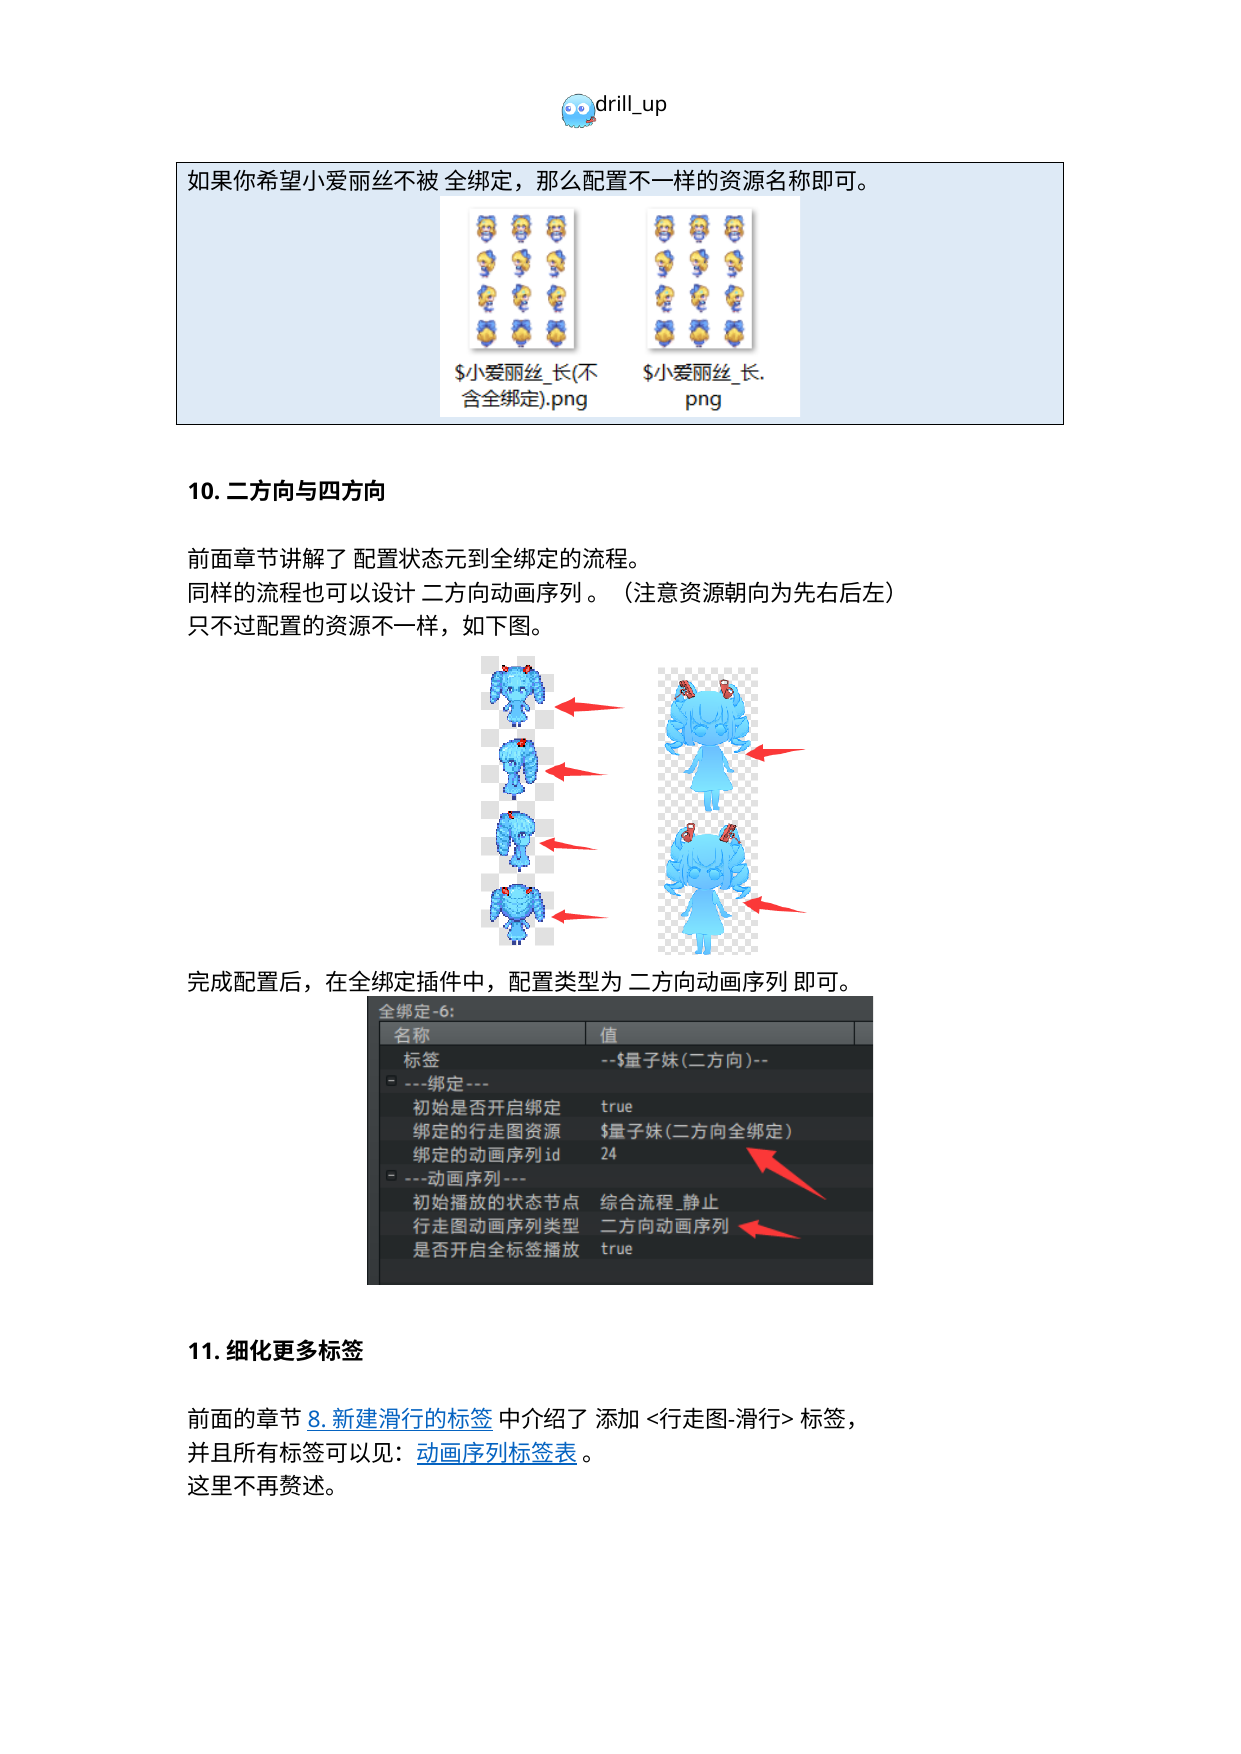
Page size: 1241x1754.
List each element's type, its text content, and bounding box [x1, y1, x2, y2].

text 同样的流程也可以设计 二方向动画序列 。（注意资源朝向为先右后左） [187, 574, 1053, 608]
picture [367, 996, 874, 1285]
text 这里不再赘述。 [187, 1468, 1053, 1501]
subtitle 10. 二方向与四方向 [187, 457, 1053, 522]
table_header 如果你希望小爱丽丝不被 全绑定，那么配置不一样的资源名称即可。 [177, 163, 1063, 424]
text 前面的章节 8. 新建滑行的标签 中介绍了 添加 <行走图-滑行> 标签， [187, 1401, 1053, 1434]
text 只不过配置的资源不一样，如下图。 [187, 608, 1053, 641]
subtitle 11. 细化更多标签 [187, 1317, 1053, 1382]
picture [556, 88, 597, 130]
picture [440, 196, 800, 417]
text 前面章节讲解了 配置状态元到全绑定的流程。 [187, 541, 1053, 574]
text 完成配置后，在全绑定插件中，配置类型为 二方向动画序列 即可。 [187, 963, 1053, 997]
picture [418, 641, 822, 964]
text 并且所有标签可以见：动画序列标签表 。 [187, 1434, 1053, 1468]
